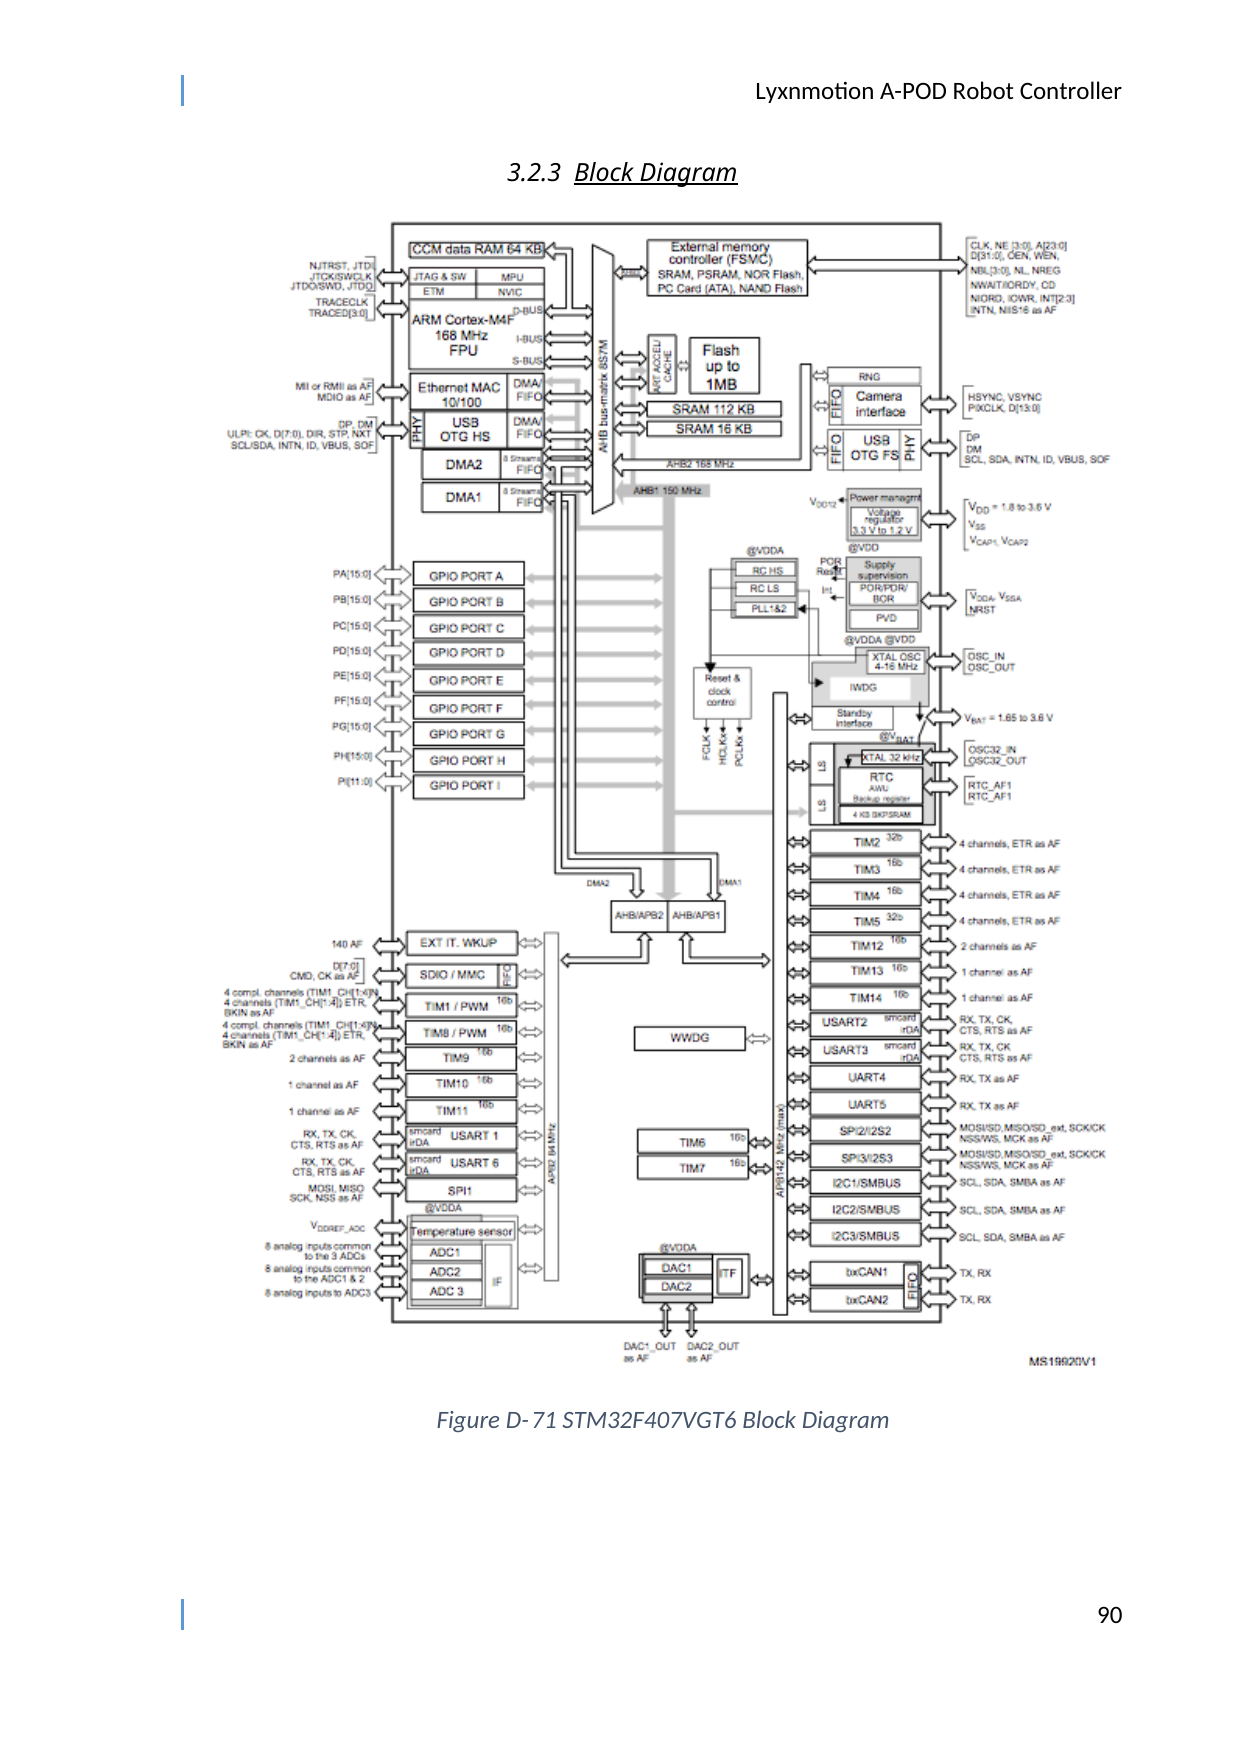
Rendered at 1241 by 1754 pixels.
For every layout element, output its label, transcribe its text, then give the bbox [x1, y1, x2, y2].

picture [206, 191, 1123, 1386]
text Figure - STM32F407VGT6 Block Diagram [207, 1404, 1122, 1435]
subtitle Block Diagram [507, 155, 1122, 189]
